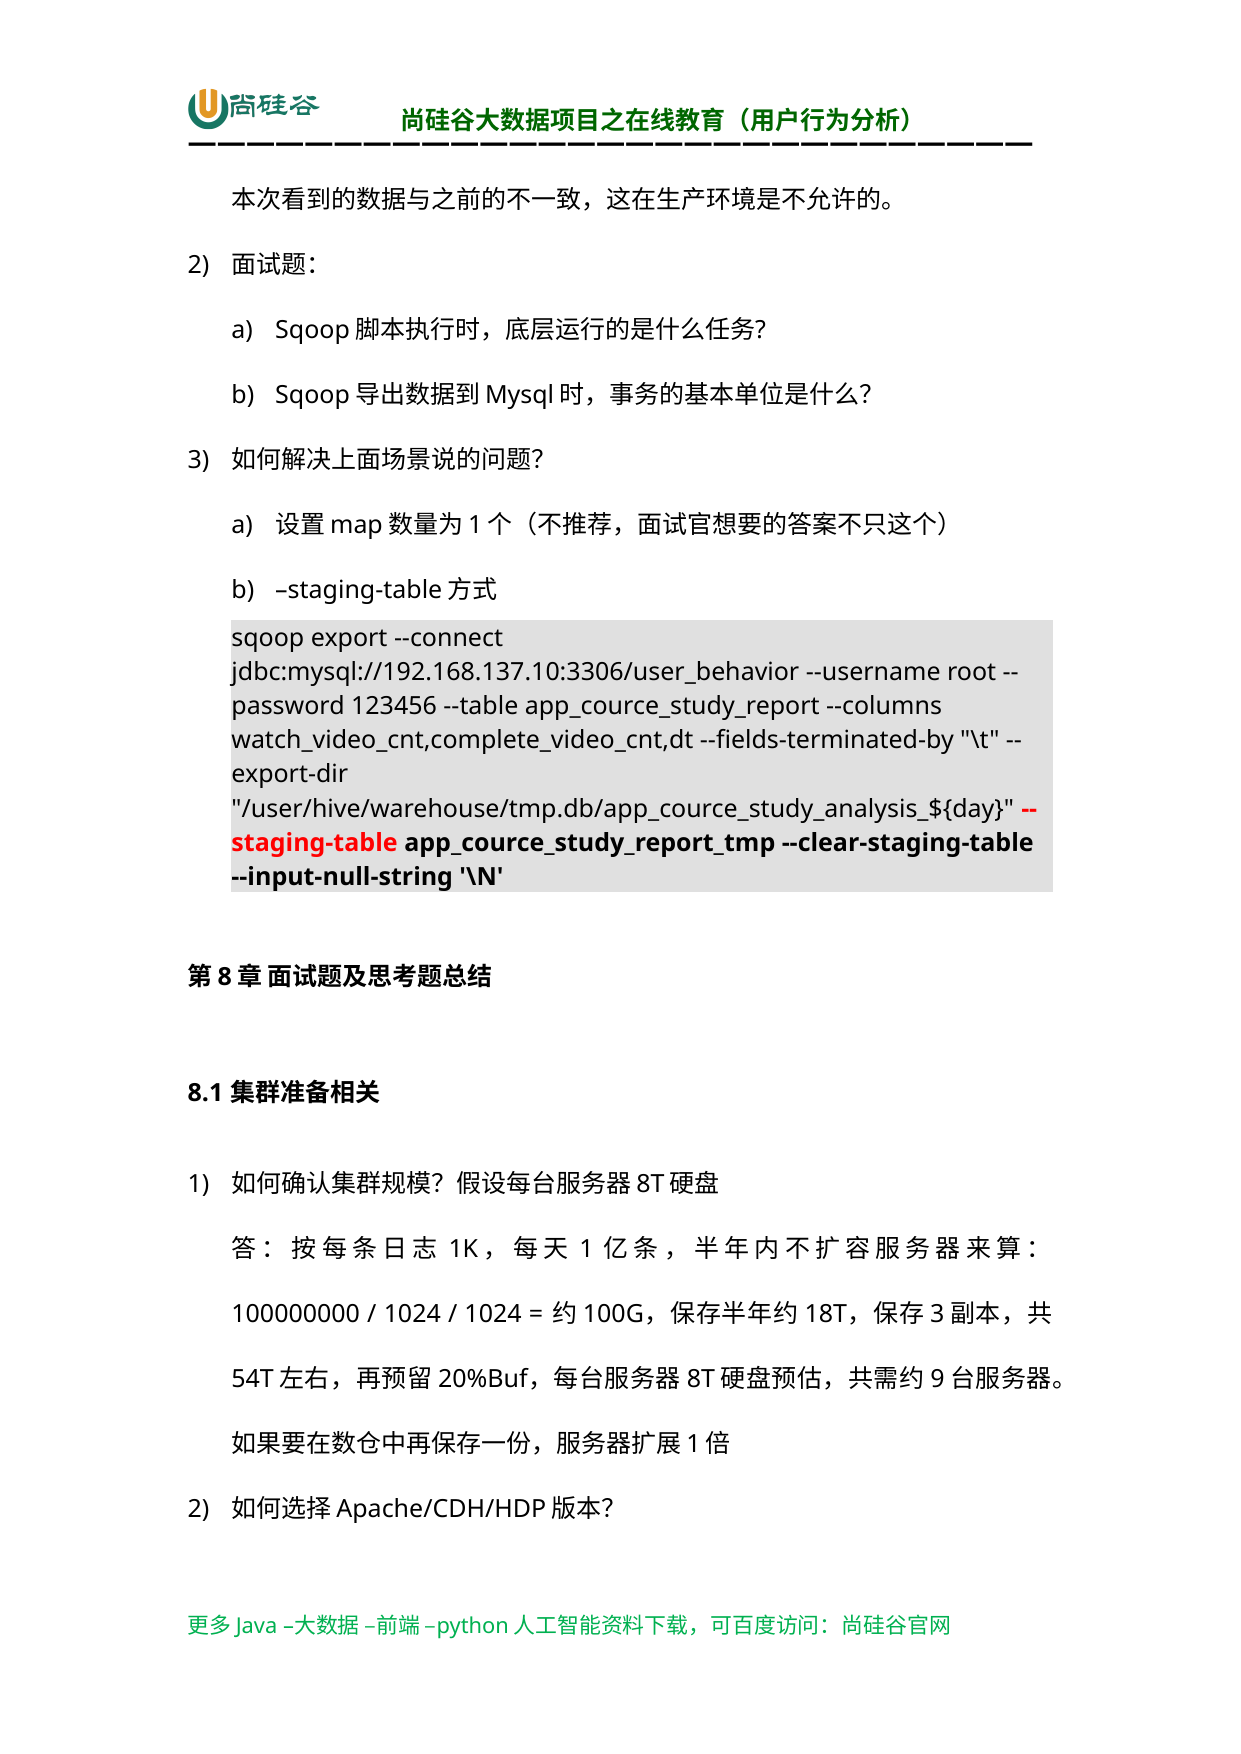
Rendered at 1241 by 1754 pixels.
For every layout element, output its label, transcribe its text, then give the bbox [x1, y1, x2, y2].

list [187, 165, 1053, 230]
list 设置map数量为1个（不推荐，面试官想要的答案不只这个） [231, 490, 1053, 555]
list 如何解决上面场景说的问题？ [187, 425, 1053, 490]
list –staging-table方式 [231, 555, 1053, 620]
text sqoop export --connect jdbc:mysql://192.168.137.10:3306/user_behavior --username root --password 123456 --table app_cource_study_report --columns watch_video_cnt,complete_video_cnt,dt --fields-terminated-by "\t" --export-dir "/user/hive/warehouse/tmp.db/app_cource_study_analysis_${day}" --staging-table app_cource_study_report_tmp --clear-staging-table --input-null-string '\N' [231, 620, 1053, 892]
list Sqoop导出数据到Mysql时，事务的基本单位是什么？ [231, 360, 1053, 425]
list 面试题： [187, 230, 1053, 295]
subtitle 第8章 面试题及思考题总结 [187, 942, 1053, 1007]
picture [187, 88, 321, 130]
subtitle 8.1 集群准备相关 [187, 1058, 1053, 1123]
list 如何选择Apache/CDH/HDP版本？ [187, 1474, 1053, 1539]
list Sqoop脚本执行时，底层运行的是什么任务? [231, 295, 1053, 360]
list 如何确认集群规模？假设每台服务器8T硬盘 [187, 1149, 1053, 1214]
list 答：按每条日志1K，每天1亿条，半年内不扩容服务器来算：100000000 / 1024 / 1024 = 约100G，保存半年约18T，保存3副本，共54T左右，再预留20%Buf，每台服务器8T硬盘预估，共需约9台服务器。如果要在数仓中再保存一份，服务器扩展1倍 [231, 1214, 1053, 1474]
